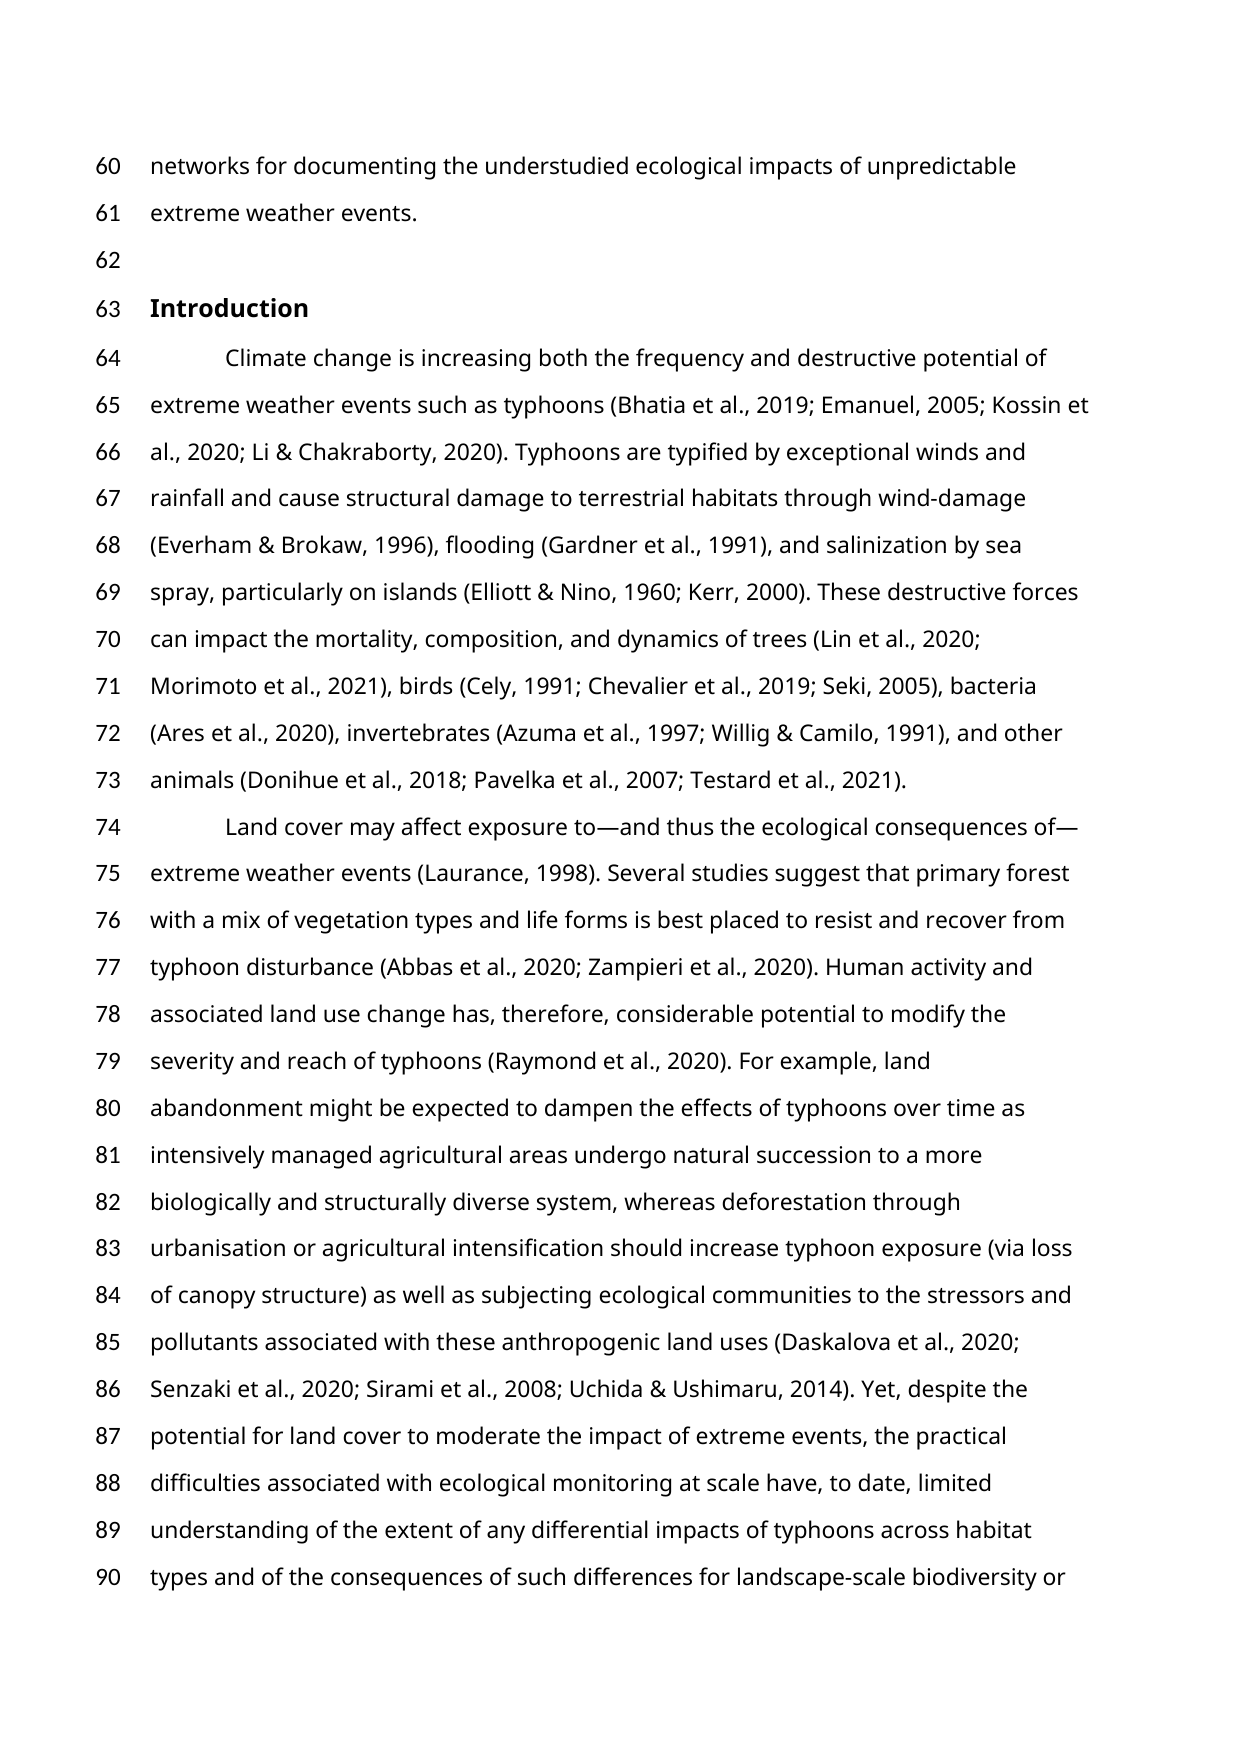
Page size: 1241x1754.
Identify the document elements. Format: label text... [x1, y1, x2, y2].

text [150, 150, 1090, 228]
text Introduction [150, 291, 1090, 325]
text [150, 810, 1090, 1592]
text Climate change is increasing both the frequency and destructive potential of extreme weather events such as typhoons (Bhatia et al., 2019; Emanuel, 2005; Kossin et al., 2020; Li & Chakraborty, 2020). Typhoons are typified by exceptional winds and rainfall and cause structural damage to terrestrial habitats through wind-damage (Everham & Brokaw, 1996), flooding (Gardner et al., 1991), and salinization by sea spray, particularly on islands (Elliott & Nino, 1960; Kerr, 2000). These destructive forces can impact the mortality, composition, and dynamics of trees (Lin et al., 2020; Morimoto et al., 2021), birds (Cely, 1991; Chevalier et al., 2019; Seki, 2005), bacteria (Ares et al., 2020), invertebrates (Azuma et al., 1997; Willig & Camilo, 1991), and other animals (Donihue et al., 2018; Pavelka et al., 2007; Testard et al., 2021). [150, 342, 1090, 795]
